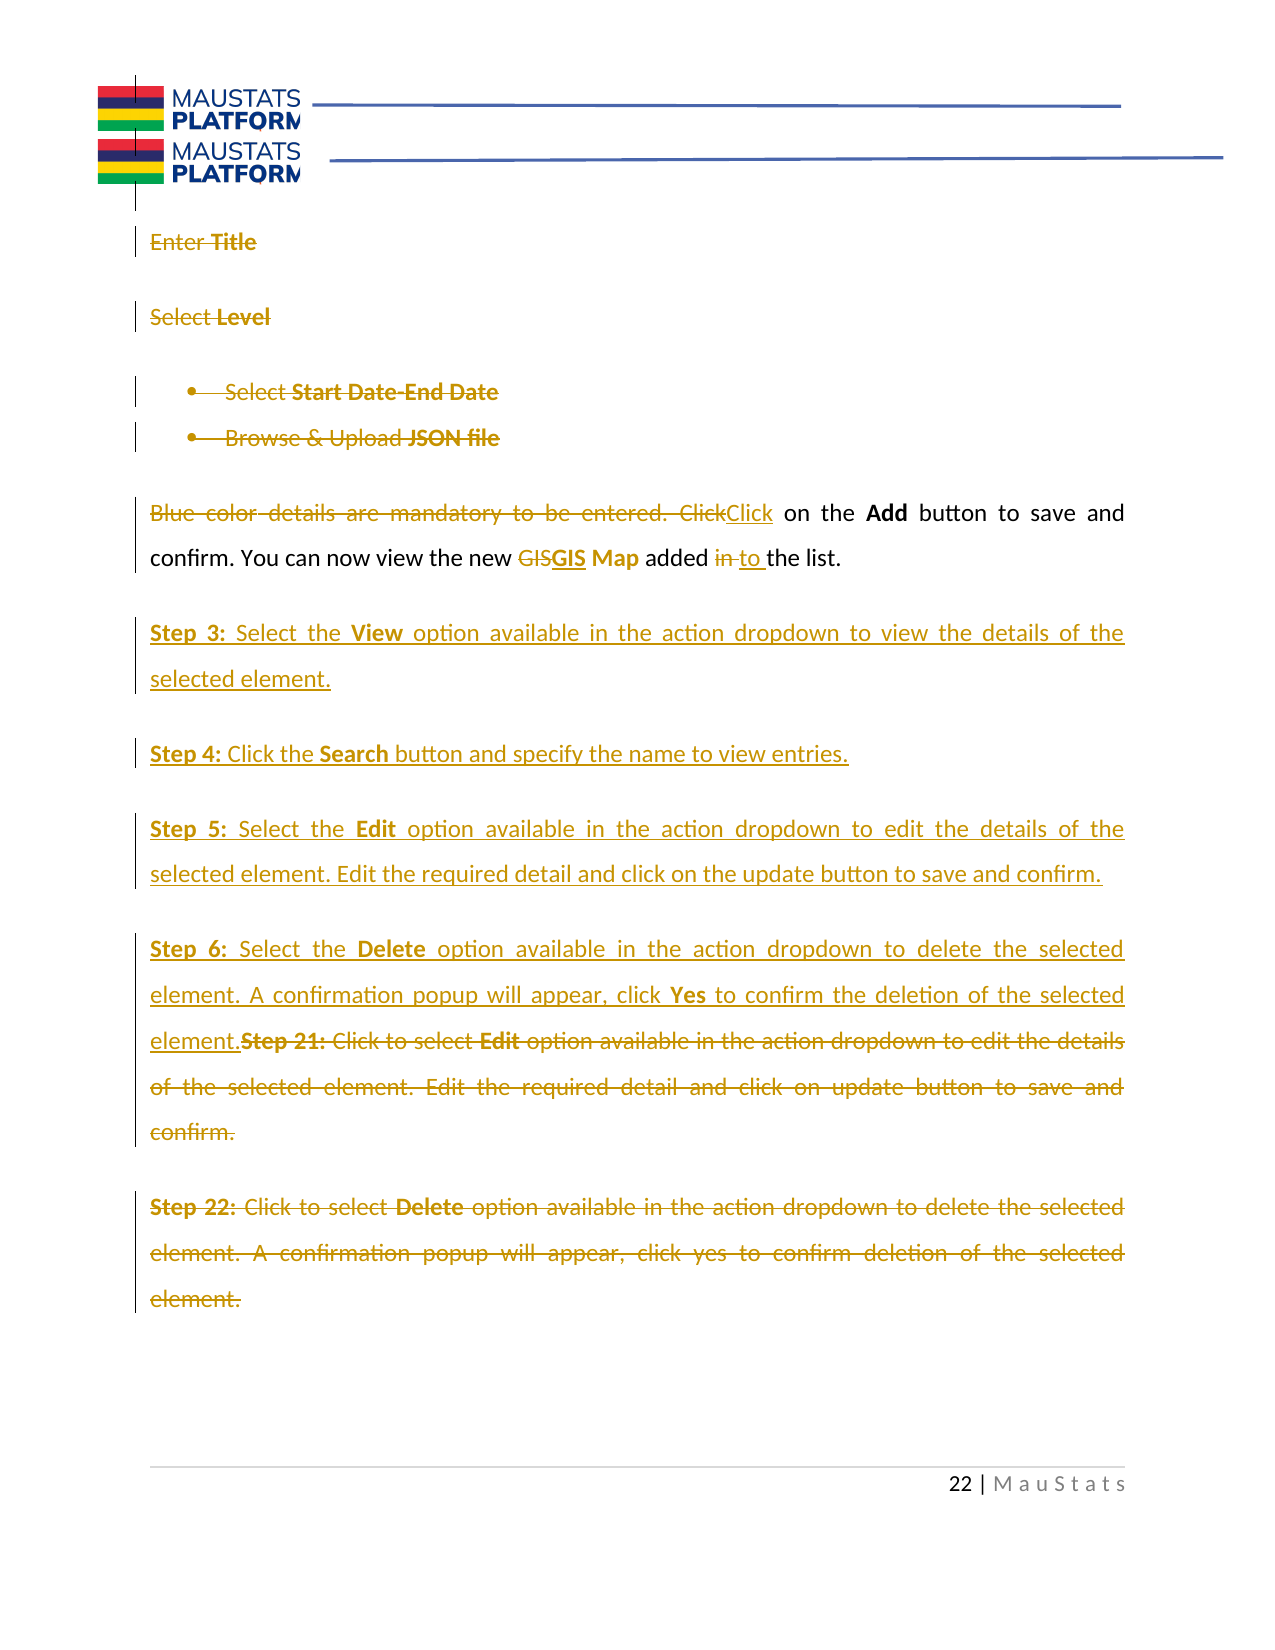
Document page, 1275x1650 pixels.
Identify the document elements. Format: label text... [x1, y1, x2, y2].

picture [96, 139, 300, 184]
text on the Add button to save and confirm. You can now view the new Map added the list. [150, 497, 1125, 573]
picture [96, 86, 300, 131]
